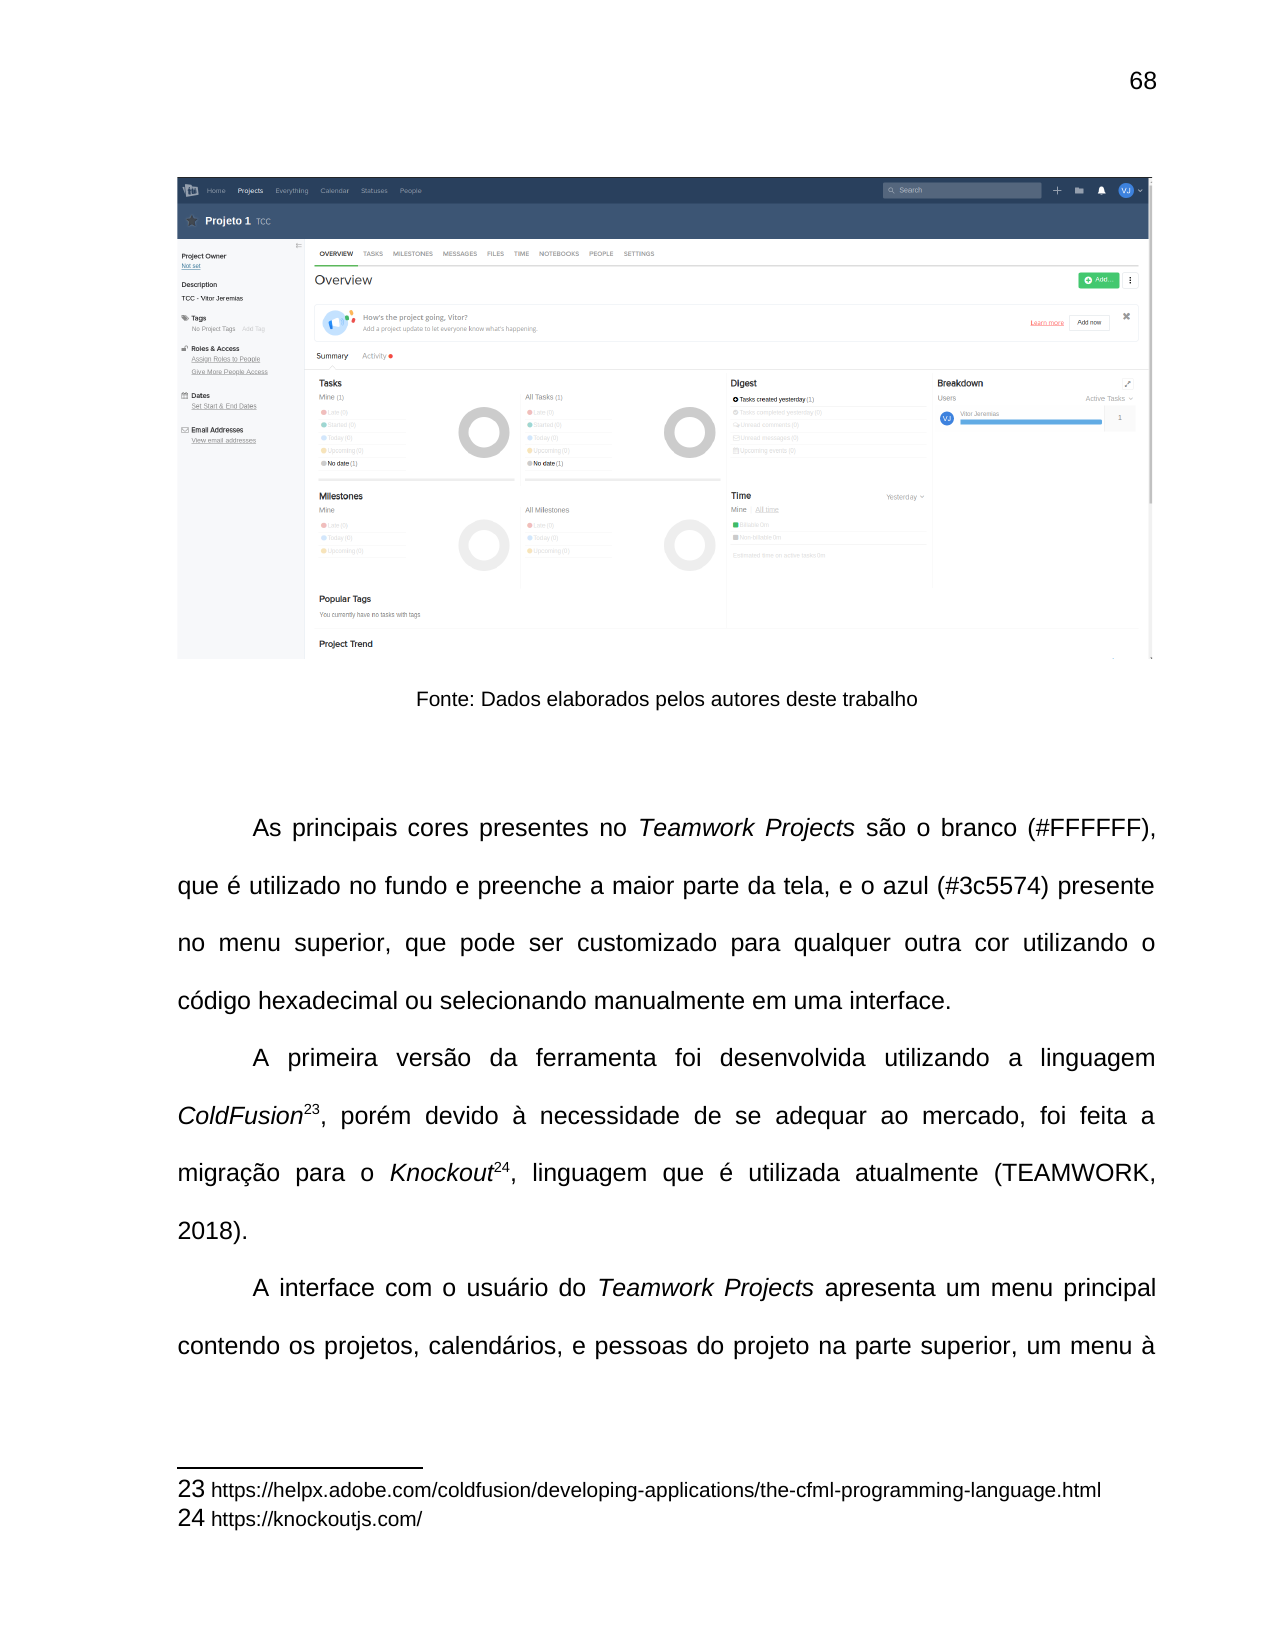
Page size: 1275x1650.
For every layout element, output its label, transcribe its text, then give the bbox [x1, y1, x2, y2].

text As principais cores presentes no Teamwork Projects são o branco (#FFFFFF), que é utilizado no fundo e preenche a maior parte da tela, e o azul (#3c5574) presente no menu superior, que pode ser customizado para qualquer outra cor utilizando o código hexadecimal ou selecionando manualmente em uma interface. [177, 813, 1157, 1015]
text Fonte: Dados elaborados pelos autores deste trabalho [177, 687, 1157, 711]
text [177, 1273, 1157, 1360]
text A primeira versão da ferramenta foi desenvolvida utilizando a linguagem ColdFusion, porém devido à necessidade de se adequar ao mercado, foi feita a migração para o Knockout, linguagem que é utilizada atualmente (TEAMWORK, 2018). [177, 1043, 1157, 1245]
picture [177, 177, 1153, 659]
